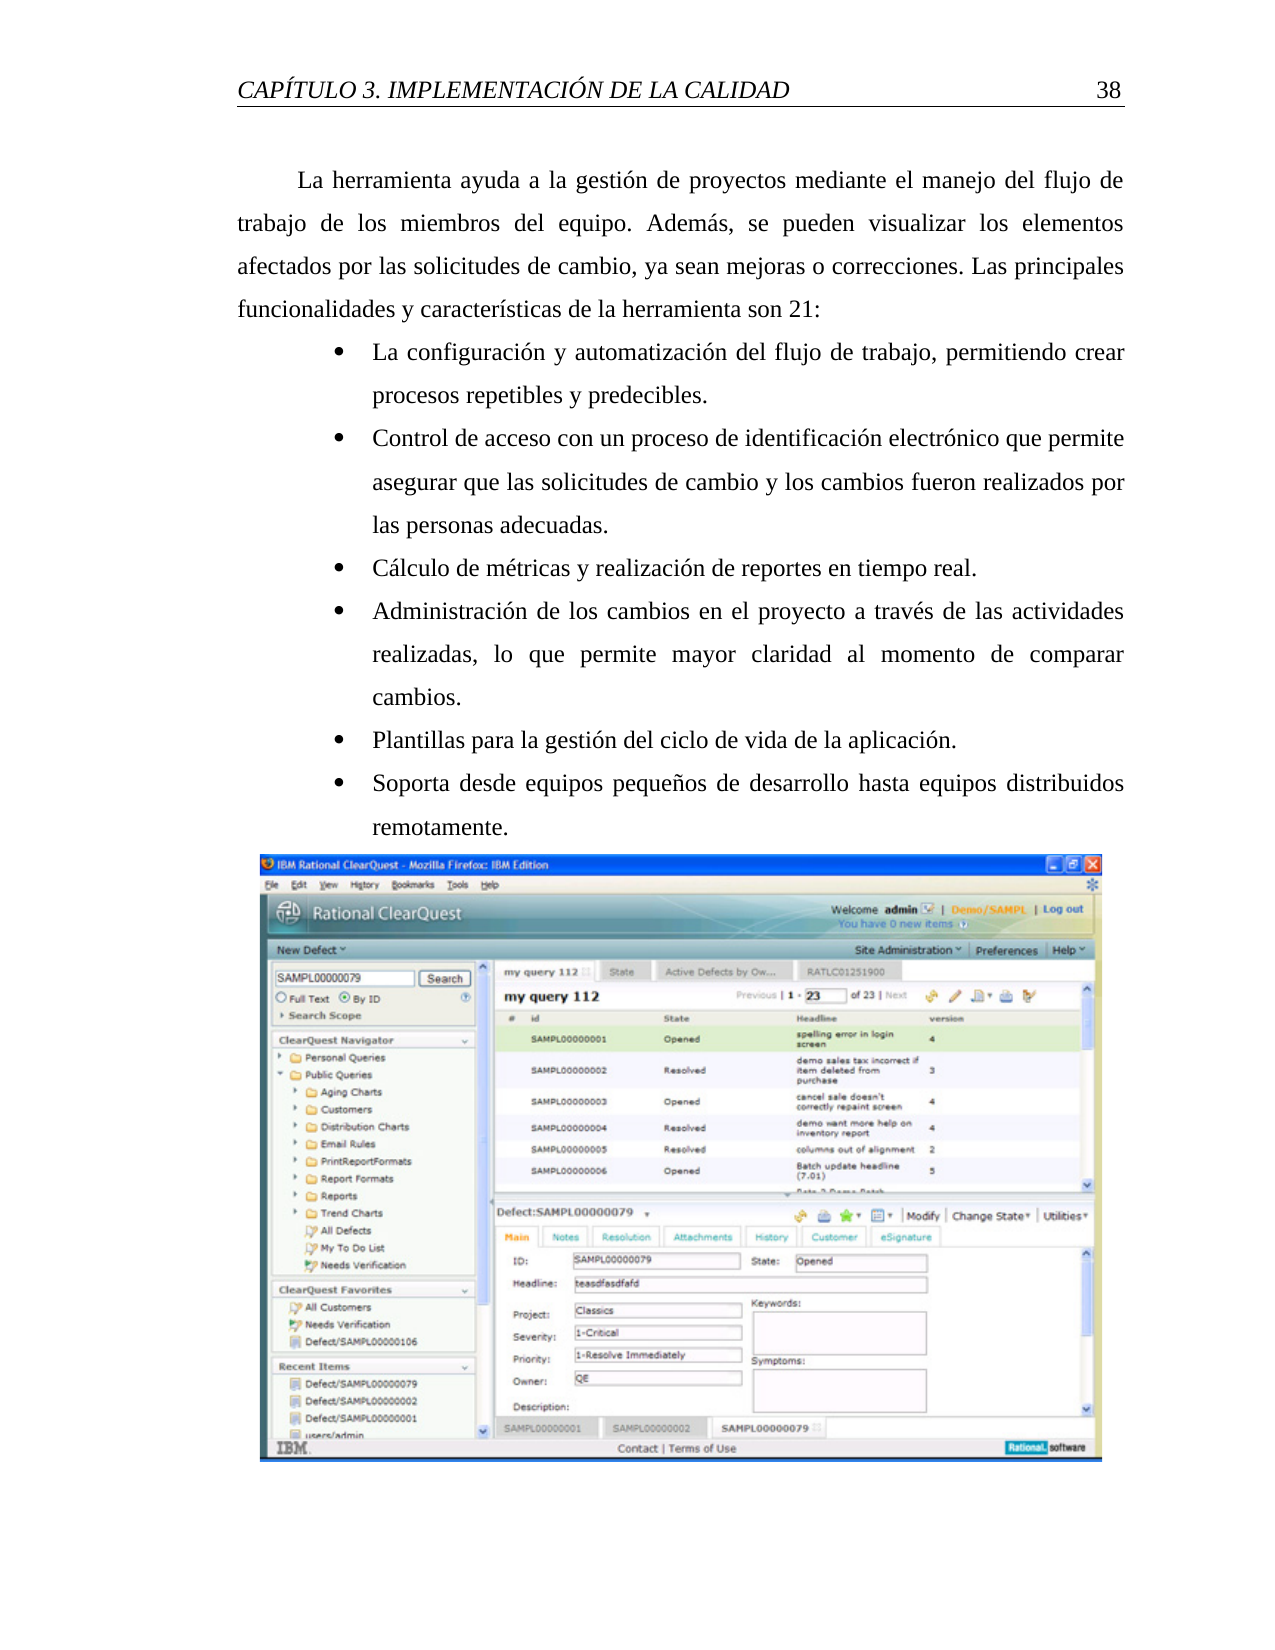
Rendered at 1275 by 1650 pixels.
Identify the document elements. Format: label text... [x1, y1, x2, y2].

picture [259, 854, 1103, 1462]
list Plantillas para la gestión del ciclo de vida de la aplicación. [334, 725, 1125, 754]
list Administración de los cambios en el proyecto a través de las actividades realizadas, lo que permite mayor claridad al momento de comparar cambios. [334, 596, 1125, 711]
list Cálculo de métricas y realización de reportes en tiempo real. [334, 553, 1125, 582]
list La configuración y automatización del flujo de trabajo, permitiendo crear procesos repetibles y predecibles. [334, 337, 1125, 409]
list Control de acceso con un proceso de identificación electrónico que permite asegurar que las solicitudes de cambio y los cambios fueron realizados por las personas adecuadas. [334, 423, 1125, 538]
list Soporta desde equipos pequeños de desarrollo hasta equipos distribuidos remotamente. [334, 768, 1125, 840]
text La herramienta ayuda a la gestión de proyectos mediante el manejo del flujo de trabajo de los miembros del equipo. Además, se pueden visualizar los elementos afectados por las solicitudes de cambio, ya sean mejoras o correcciones. Las principales funcionalidades y características de la herramienta son : [237, 165, 1125, 323]
